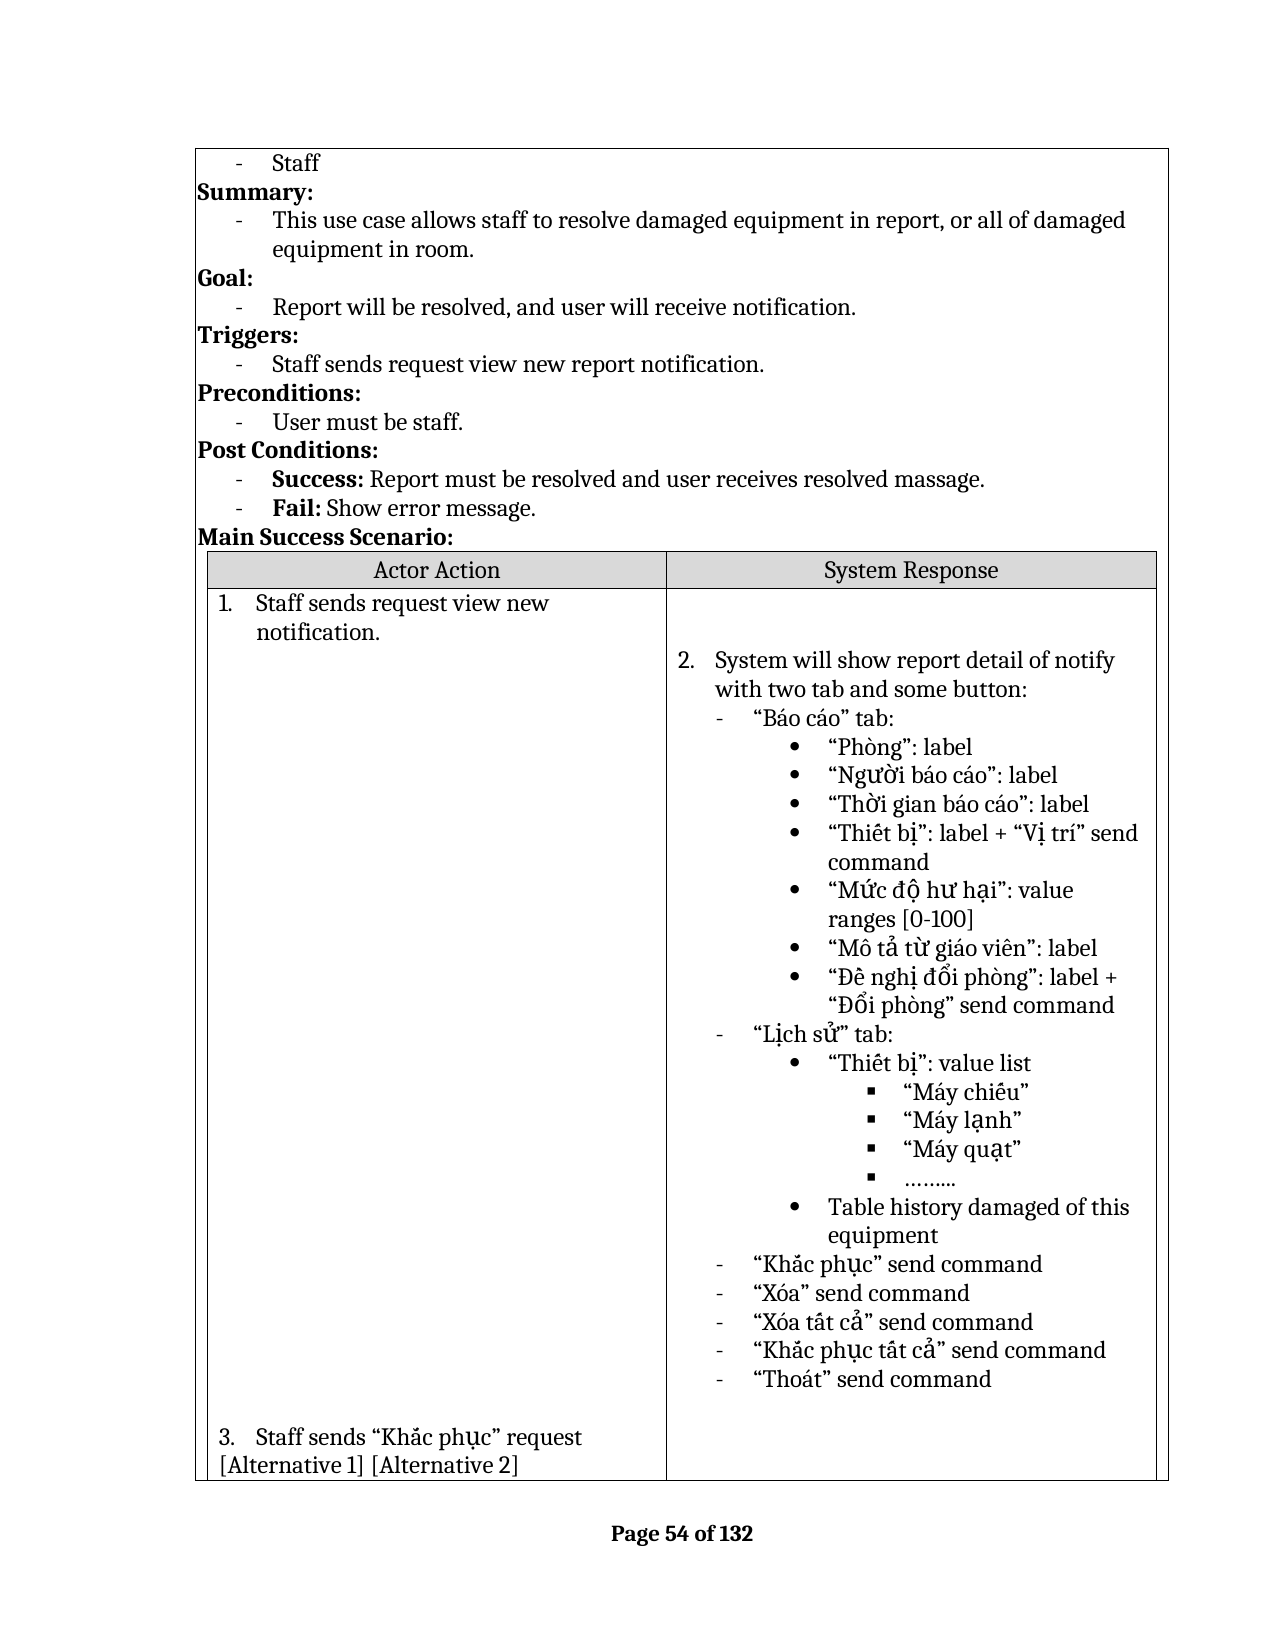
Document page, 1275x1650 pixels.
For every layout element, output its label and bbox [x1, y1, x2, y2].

table_cell [196, 149, 1168, 1480]
